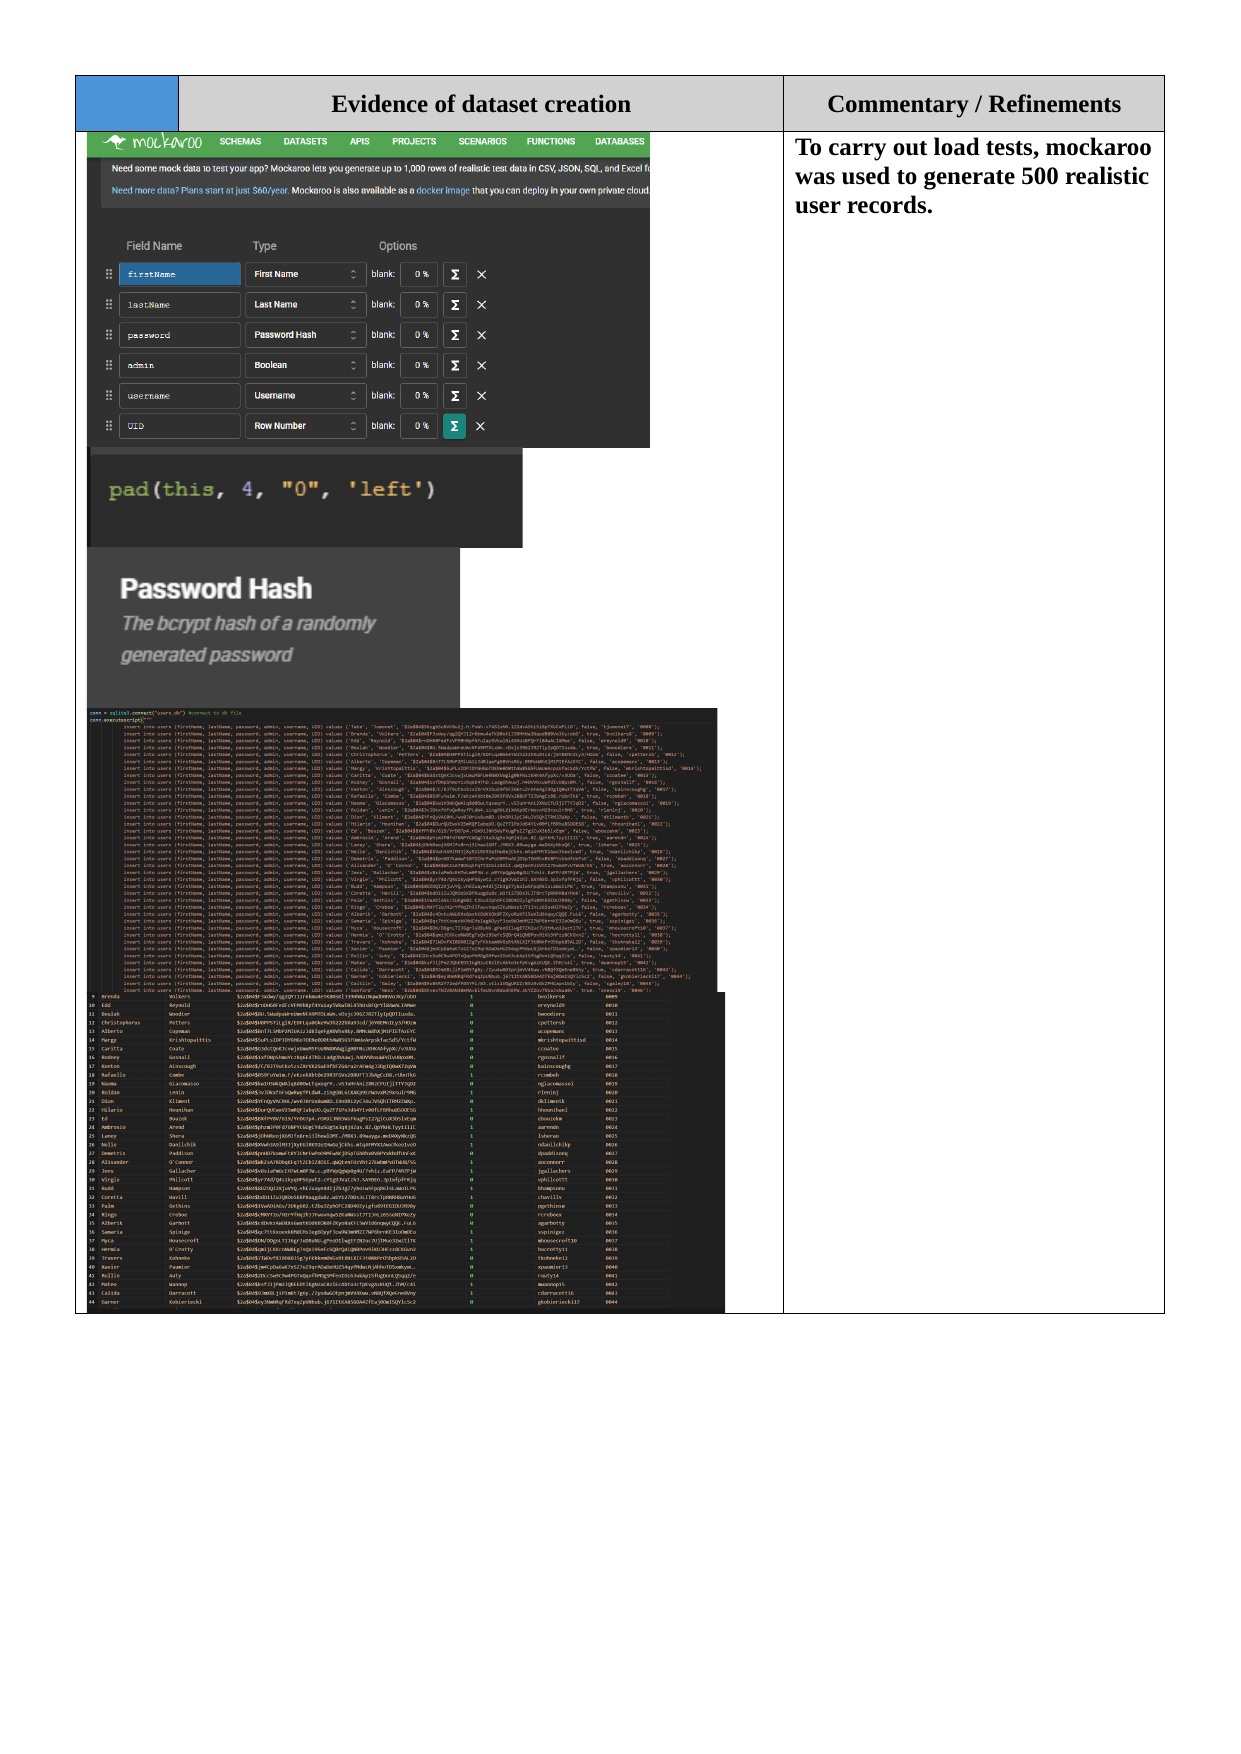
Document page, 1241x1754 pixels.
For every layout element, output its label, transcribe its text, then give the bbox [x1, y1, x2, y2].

table_header Commentary / Refinements [784, 76, 1164, 131]
table_cell [461, 132, 783, 1313]
table_cell [76, 132, 86, 1313]
picture [86, 132, 726, 1314]
table_header Evidence of dataset creation [179, 76, 783, 131]
table_header [76, 76, 178, 131]
table_cell To carry out load tests, mockaroo was used to generate 500 realistic user records. [784, 132, 1164, 1313]
